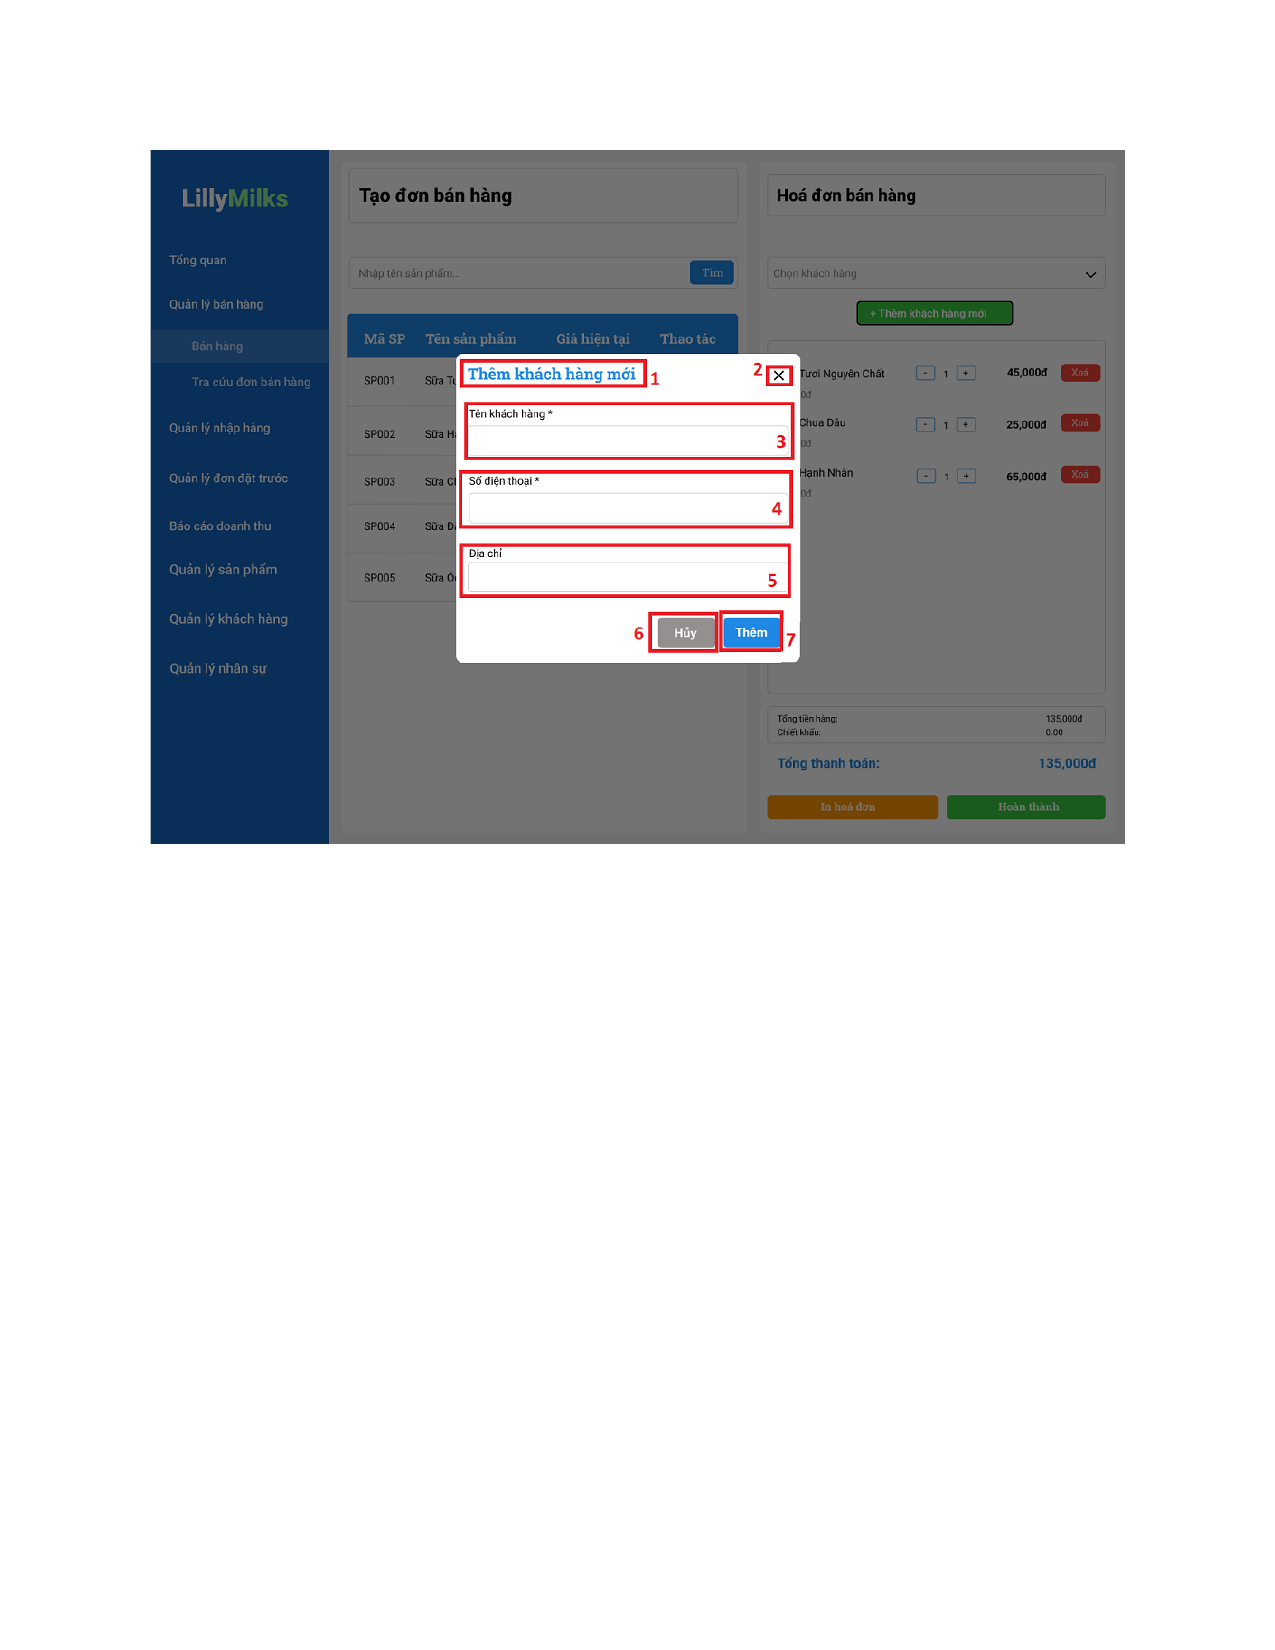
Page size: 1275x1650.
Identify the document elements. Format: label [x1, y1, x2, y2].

picture [150, 150, 1125, 844]
